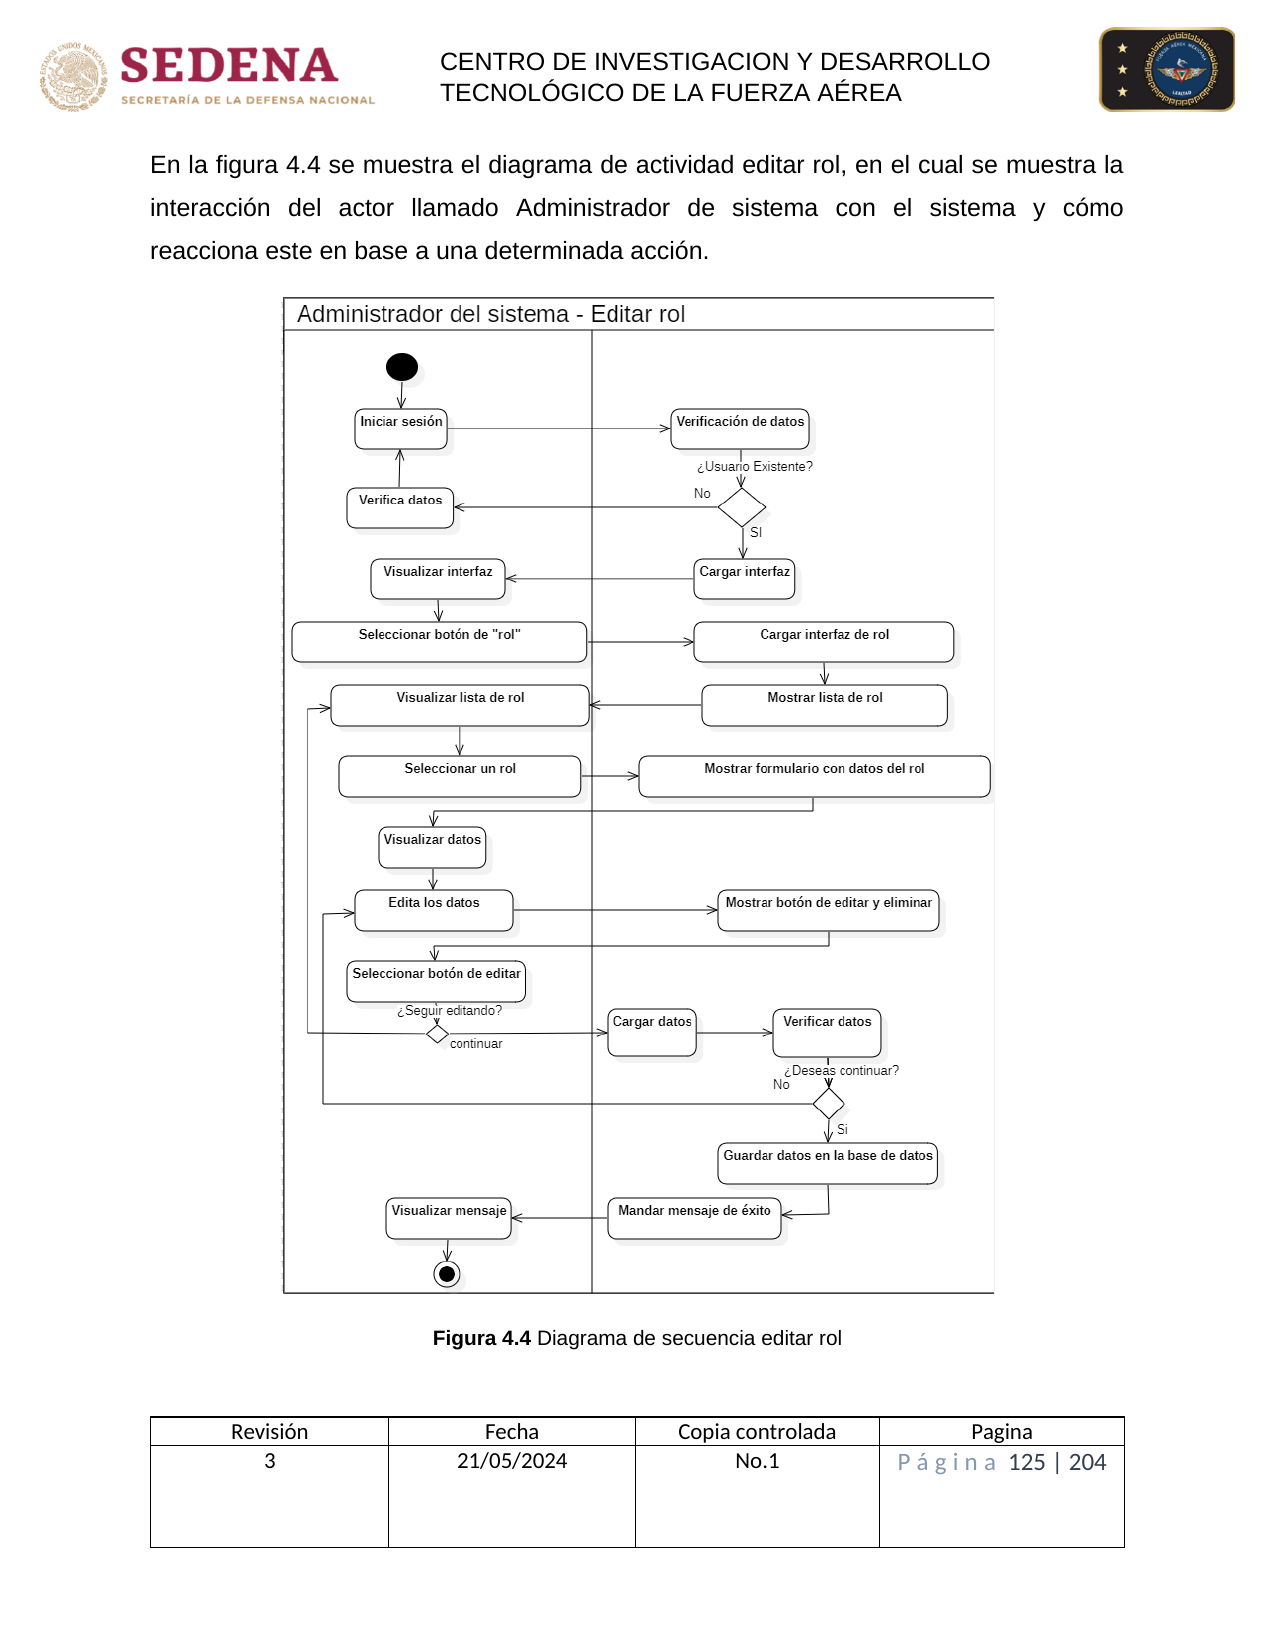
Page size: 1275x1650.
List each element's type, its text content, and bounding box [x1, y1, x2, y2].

picture [280, 296, 995, 1296]
text Figura 4.4 Diagrama de secuencia editar rol [150, 1326, 1125, 1350]
picture [39, 27, 1236, 112]
text En la figura 4.4 se muestra el diagrama de actividad editar rol, en el cual se muestra la interacción del actor llamado Administrador de sistema con el sistema y cómo reacciona este en base a una determinada acción. [150, 150, 1125, 265]
